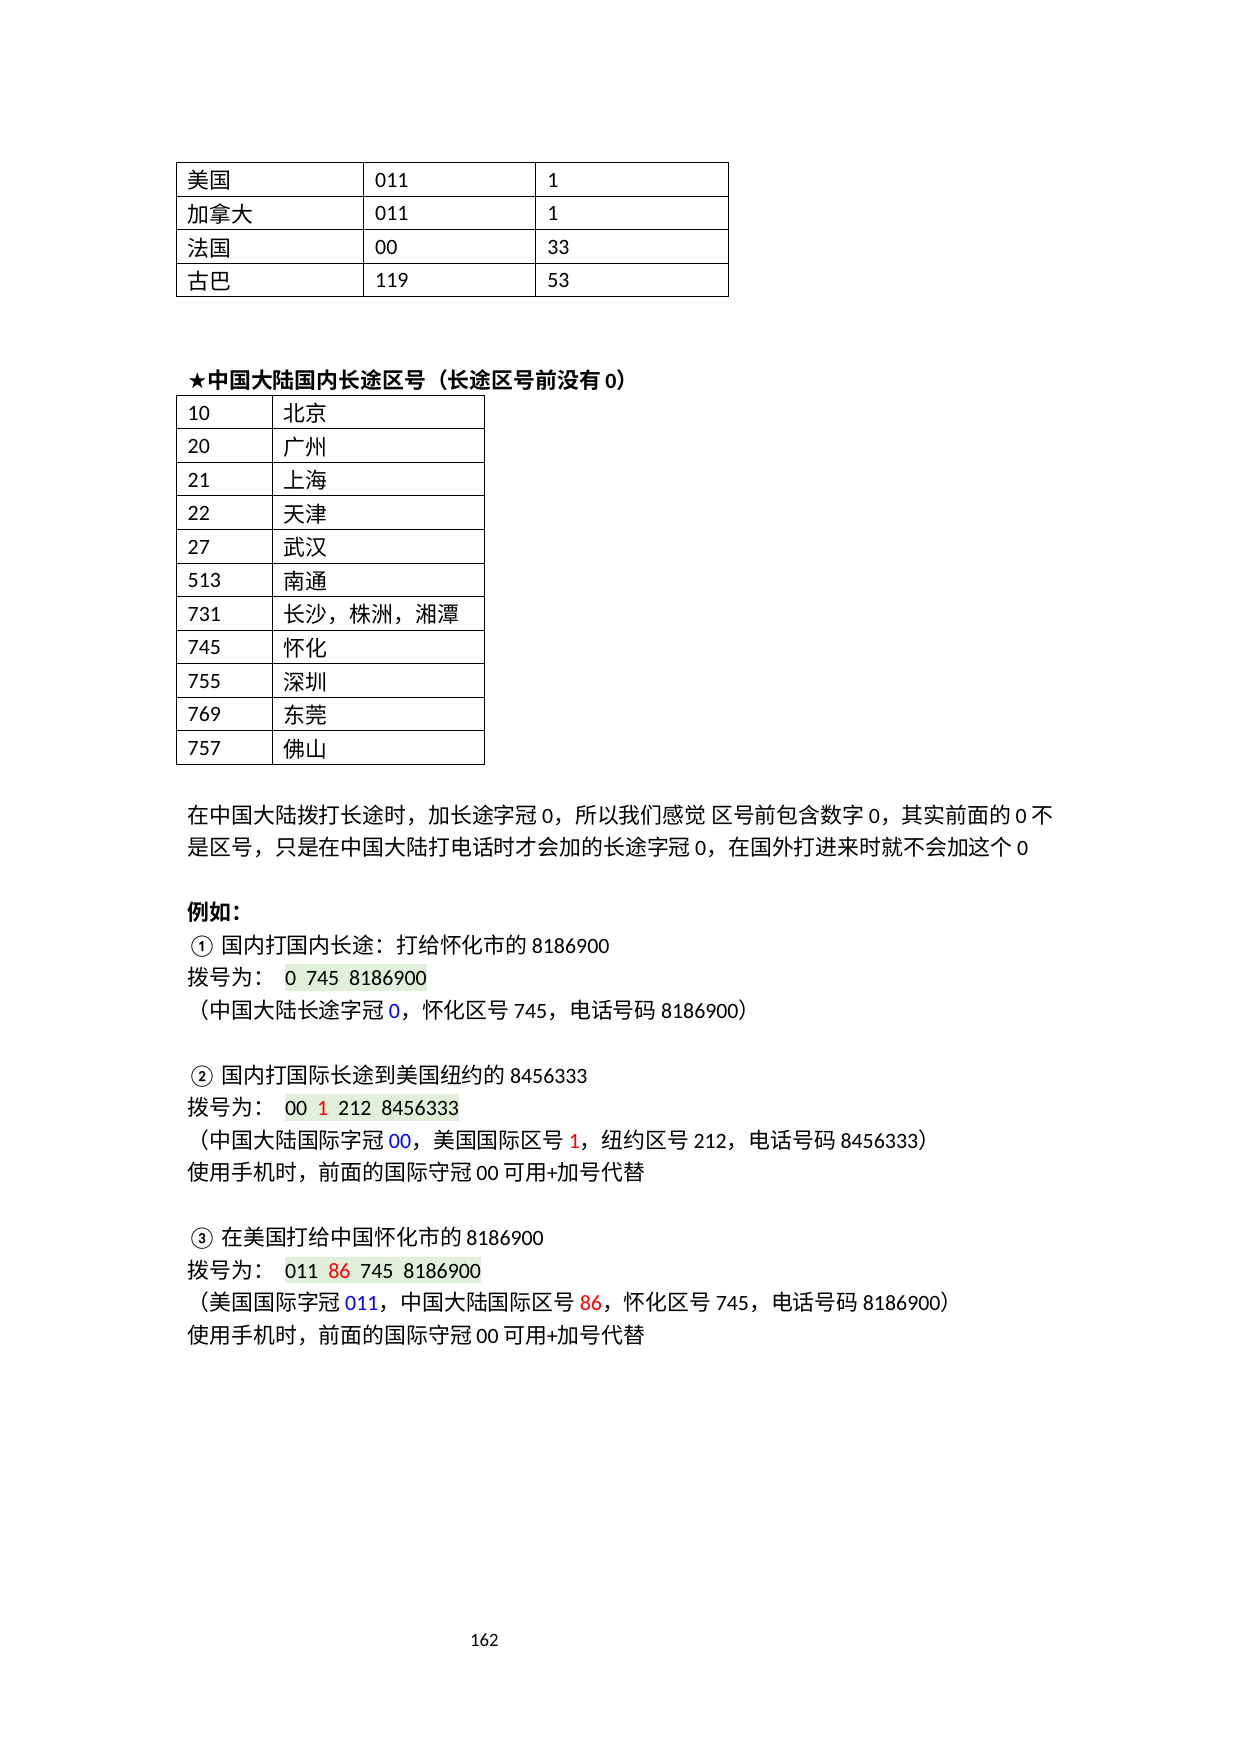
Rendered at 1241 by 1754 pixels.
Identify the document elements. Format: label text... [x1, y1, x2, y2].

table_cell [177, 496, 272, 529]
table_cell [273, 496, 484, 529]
text 使用手机时，前面的国际守冠00可用+加号代替 [187, 1317, 1053, 1350]
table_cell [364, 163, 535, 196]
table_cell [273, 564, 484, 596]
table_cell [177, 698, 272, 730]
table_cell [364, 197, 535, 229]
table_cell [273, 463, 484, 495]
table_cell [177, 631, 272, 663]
text （中国大陆国际字冠00，美国国际区号1，纽约区号212，电话号码8456333） [187, 1122, 1053, 1155]
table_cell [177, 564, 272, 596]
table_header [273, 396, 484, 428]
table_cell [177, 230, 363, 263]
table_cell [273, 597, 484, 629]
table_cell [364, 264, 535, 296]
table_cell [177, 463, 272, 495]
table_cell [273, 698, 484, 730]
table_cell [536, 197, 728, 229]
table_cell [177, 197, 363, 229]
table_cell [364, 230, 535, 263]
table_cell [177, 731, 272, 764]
text 拨号为： 011 86 745 8186900 [187, 1252, 1053, 1285]
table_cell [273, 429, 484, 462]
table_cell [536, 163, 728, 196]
text （美国国际字冠011，中国大陆国际区号86，怀化区号745，电话号码8186900） [187, 1285, 1053, 1317]
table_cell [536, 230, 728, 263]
text ★中国大陆国内长途区号（长途区号前没有0） [187, 362, 1053, 395]
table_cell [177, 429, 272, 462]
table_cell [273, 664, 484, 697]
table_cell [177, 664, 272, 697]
text 使用手机时，前面的国际守冠00可用+加号代替 [187, 1155, 1053, 1187]
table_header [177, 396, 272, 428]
text 拨号为： 00 1 212 8456333 [187, 1090, 1053, 1122]
text 拨号为： 0 745 8186900 [187, 960, 1053, 992]
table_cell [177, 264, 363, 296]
text ③在美国打给中国怀化市的8186900 [187, 1220, 1053, 1252]
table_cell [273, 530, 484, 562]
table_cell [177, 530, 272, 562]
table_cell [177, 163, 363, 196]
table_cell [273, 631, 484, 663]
text ②国内打国际长途到美国纽约的8456333 [187, 1057, 1053, 1090]
text ①国内打国内长途：打给怀化市的8186900 [187, 927, 1053, 960]
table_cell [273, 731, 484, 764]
text 在中国大陆拨打长途时，加长途字冠0，所以我们感觉 区号前包含数字0，其实前面的0不是区号，只是在中国大陆打电话时才会加的长途字冠0，在国外打进来时就不会加这个0 [187, 797, 1053, 862]
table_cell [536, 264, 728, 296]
text （中国大陆长途字冠0，怀化区号745，电话号码8186900） [187, 992, 1053, 1025]
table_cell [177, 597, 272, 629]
text 例如： [187, 895, 1053, 927]
